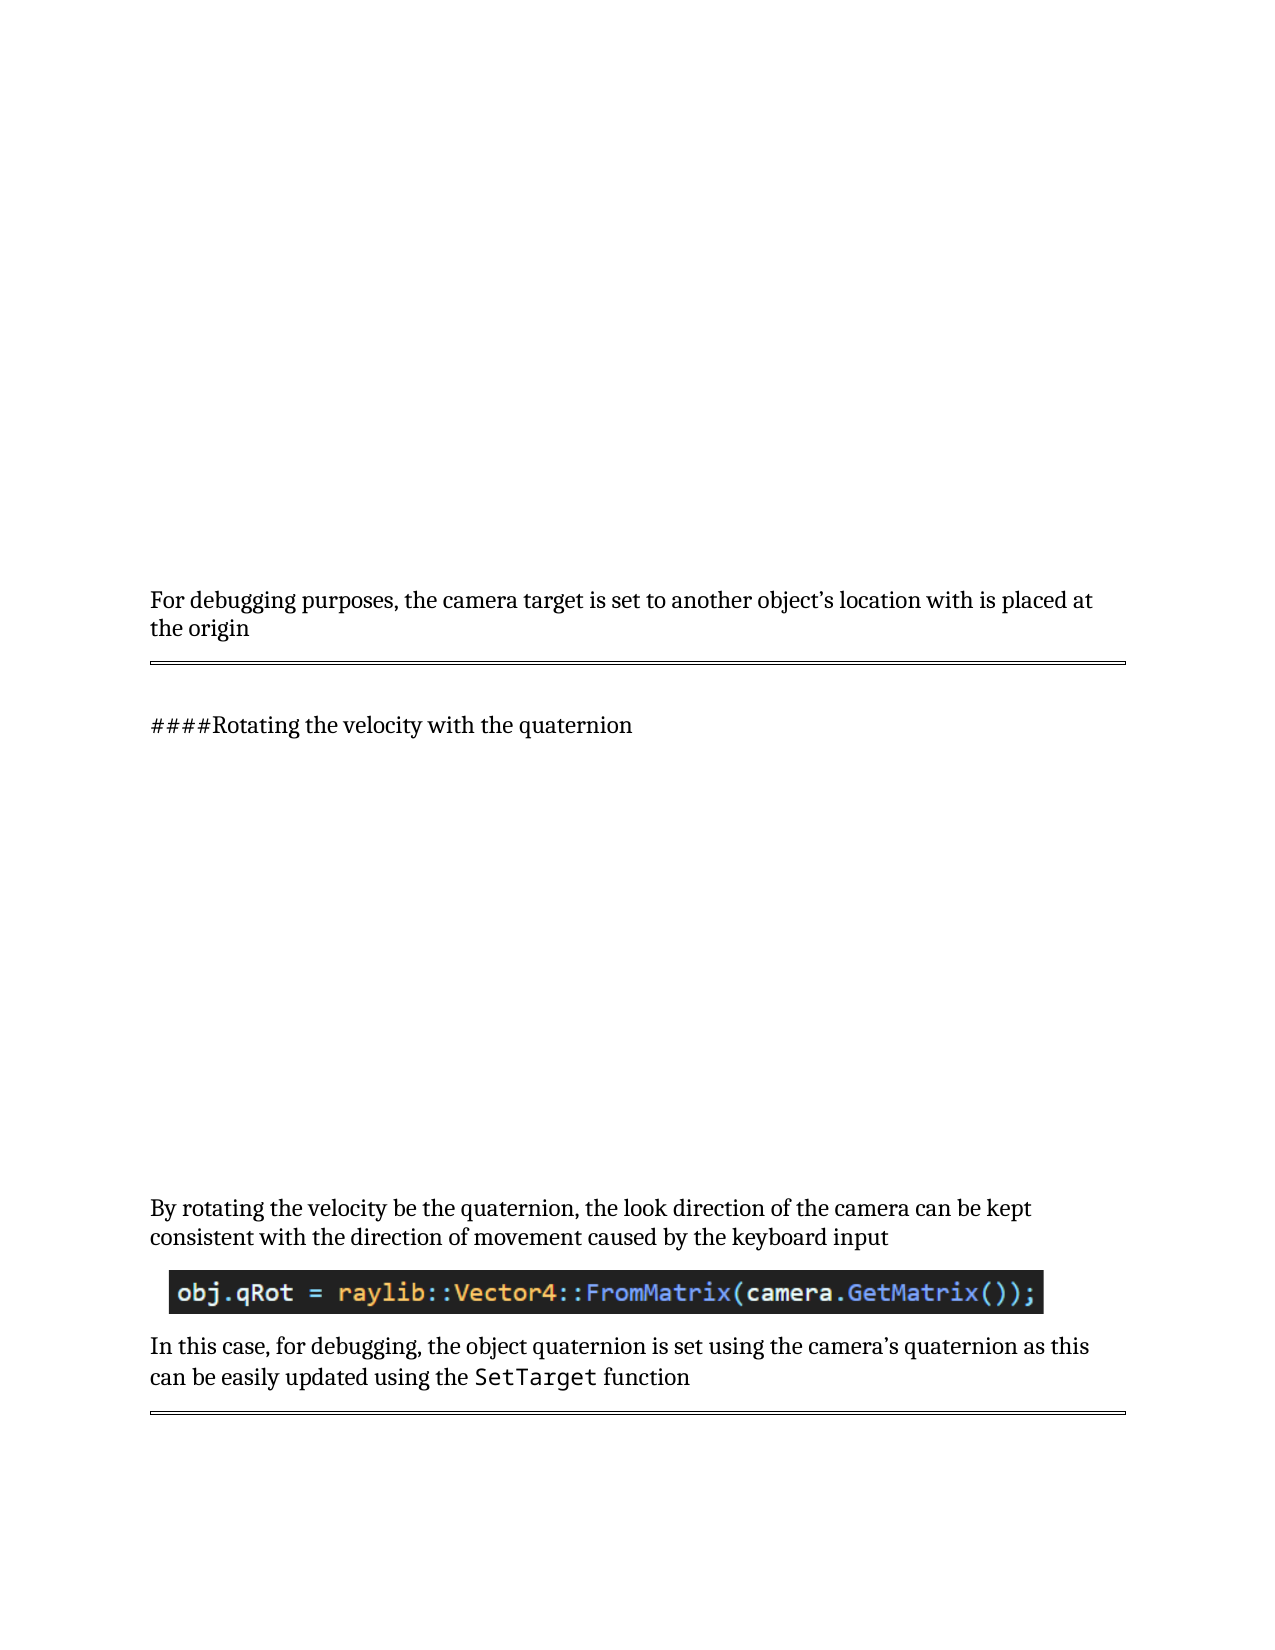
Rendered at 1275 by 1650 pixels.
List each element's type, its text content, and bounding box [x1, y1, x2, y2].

text By rotating the velocity be the quaternion, the look direction of the camera can be kept consistent with the direction of movement caused by the keyboard input [150, 1194, 1125, 1252]
text ####Rotating the velocity with the quaternion [150, 711, 1125, 740]
picture [168, 1270, 1044, 1314]
text In this case, for debugging, the object quaternion is set using the camera’s quaternion as this can be easily updated using the SetTarget function [150, 1332, 1125, 1392]
text For debugging purposes, the camera target is set to another object’s location with is placed at the origin [150, 586, 1125, 643]
